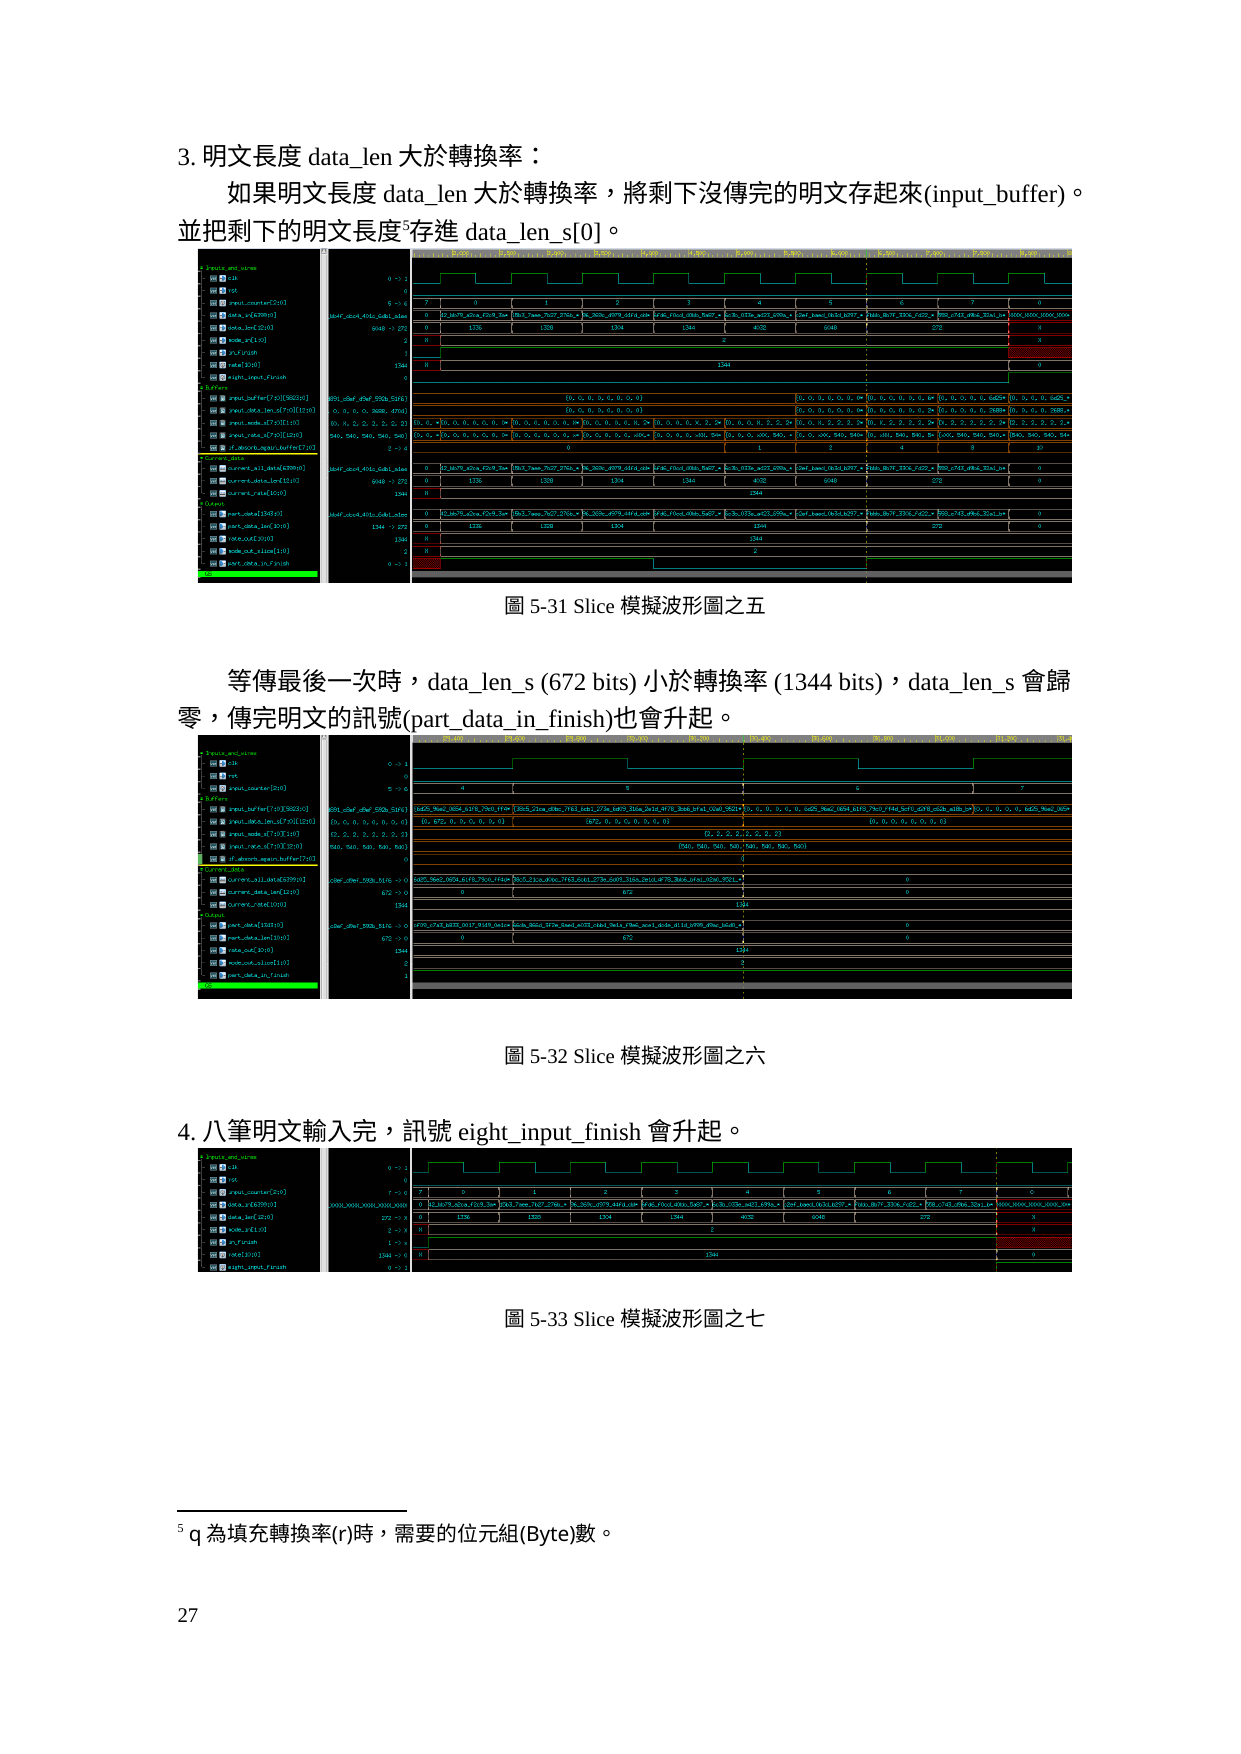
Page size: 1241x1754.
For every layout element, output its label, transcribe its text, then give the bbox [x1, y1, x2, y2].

text 等傳最後一次時，data_len_s (672 bits) 小於轉換率 (1344 bits)，data_len_s 會歸零，傳完明文的訊號(part_data_in_finish)也會升起。 [177, 661, 1092, 736]
picture [197, 248, 1072, 583]
text 4. 八筆明文輸入完，訊號 eight_input_finish 會升起。 [177, 1111, 1092, 1148]
picture [197, 1148, 1072, 1272]
picture [197, 735, 1072, 999]
text 3. 明文長度 data_len 大於轉換率： [177, 136, 1092, 173]
text 如果明文長度 data_len 大於轉換率，將剩下沒傳完的明文存起來(input_buffer)。並把剩下的明文長度存進 data_len_s[0]。 [177, 173, 1092, 248]
